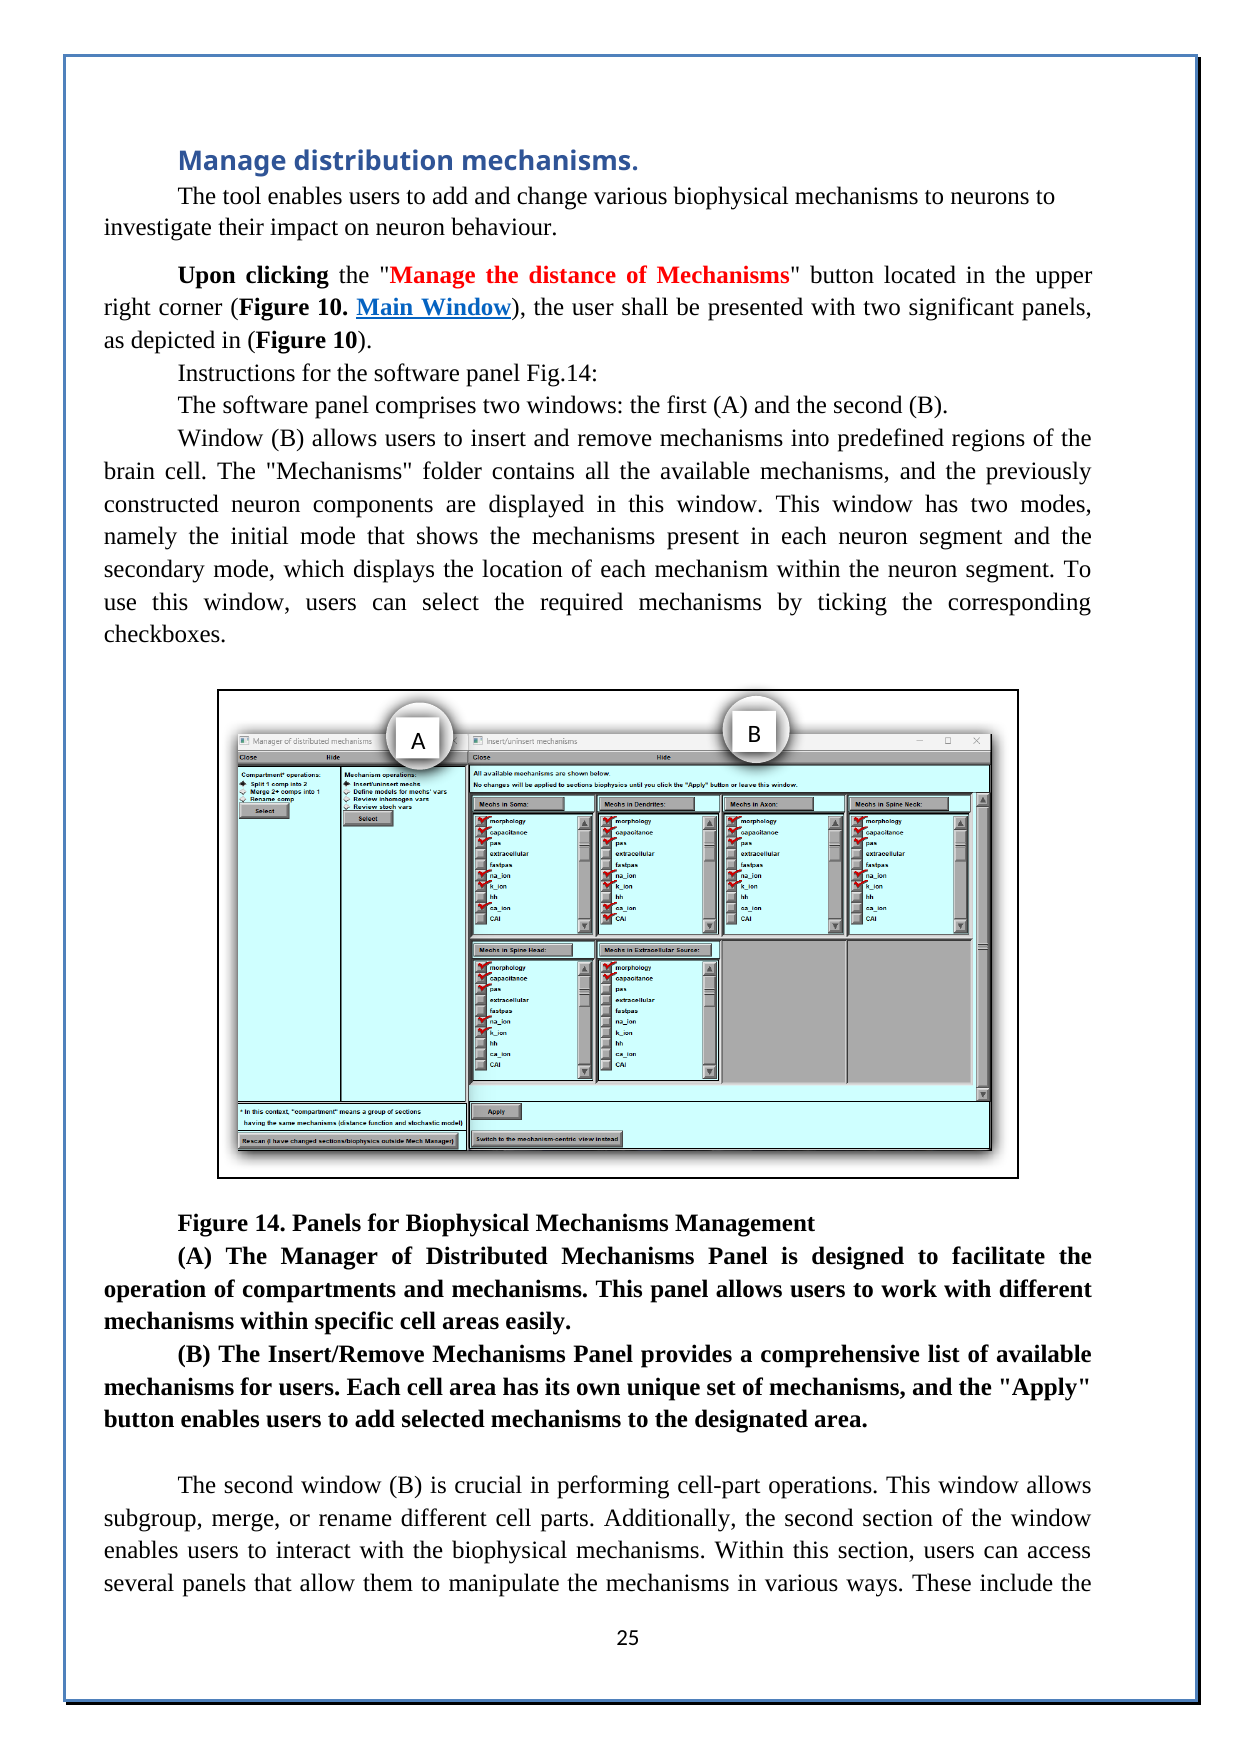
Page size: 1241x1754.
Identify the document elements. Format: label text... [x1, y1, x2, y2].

text (B) The Insert/Remove Mechanisms Panel provides a comprehensive list of available mechanisms for users. Each cell area has its own unique set of mechanisms, and the "Apply" button enables users to add selected mechanisms to the designated area. [103, 1339, 1093, 1433]
text Upon clicking the "Manage the distance of Mechanisms" button located in the upper right corner (Figure 10. Main Window), the user shall be presented with two significant panels, as depicted in (Figure 10). [103, 260, 1093, 354]
text The software panel comprises two windows: the first (A) and the second (B). [103, 391, 1093, 419]
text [103, 1470, 1093, 1597]
subtitle Manage distribution mechanisms. [103, 141, 1093, 178]
text (A) The Manager of Distributed Mechanisms Panel is designed to facilitate the operation of compartments and mechanisms. This panel allows users to work with different mechanisms within specific cell areas easily. [103, 1241, 1093, 1335]
picture [238, 734, 992, 1151]
text Instructions for the software panel Fig.14: [103, 358, 1093, 387]
text Window (B) allows users to insert and remove mechanisms into predefined regions of the brain cell. The "Mechanisms" folder contains all the available mechanisms, and the previously constructed neuron components are displayed in this window. This window has two modes, namely the initial mode that shows the mechanisms present in each neuron segment and the secondary mode, which displays the location of each mechanism within the neuron segment. To use this window, users can select the required mechanisms by ticking the corresponding checkboxes. [103, 423, 1093, 648]
text Figure 14. Panels for Biophysical Mechanisms Management [103, 1208, 1093, 1237]
text The tool enables users to add and change various biophysical mechanisms to neurons to investigate their impact on neuron behaviour. [103, 181, 1093, 241]
